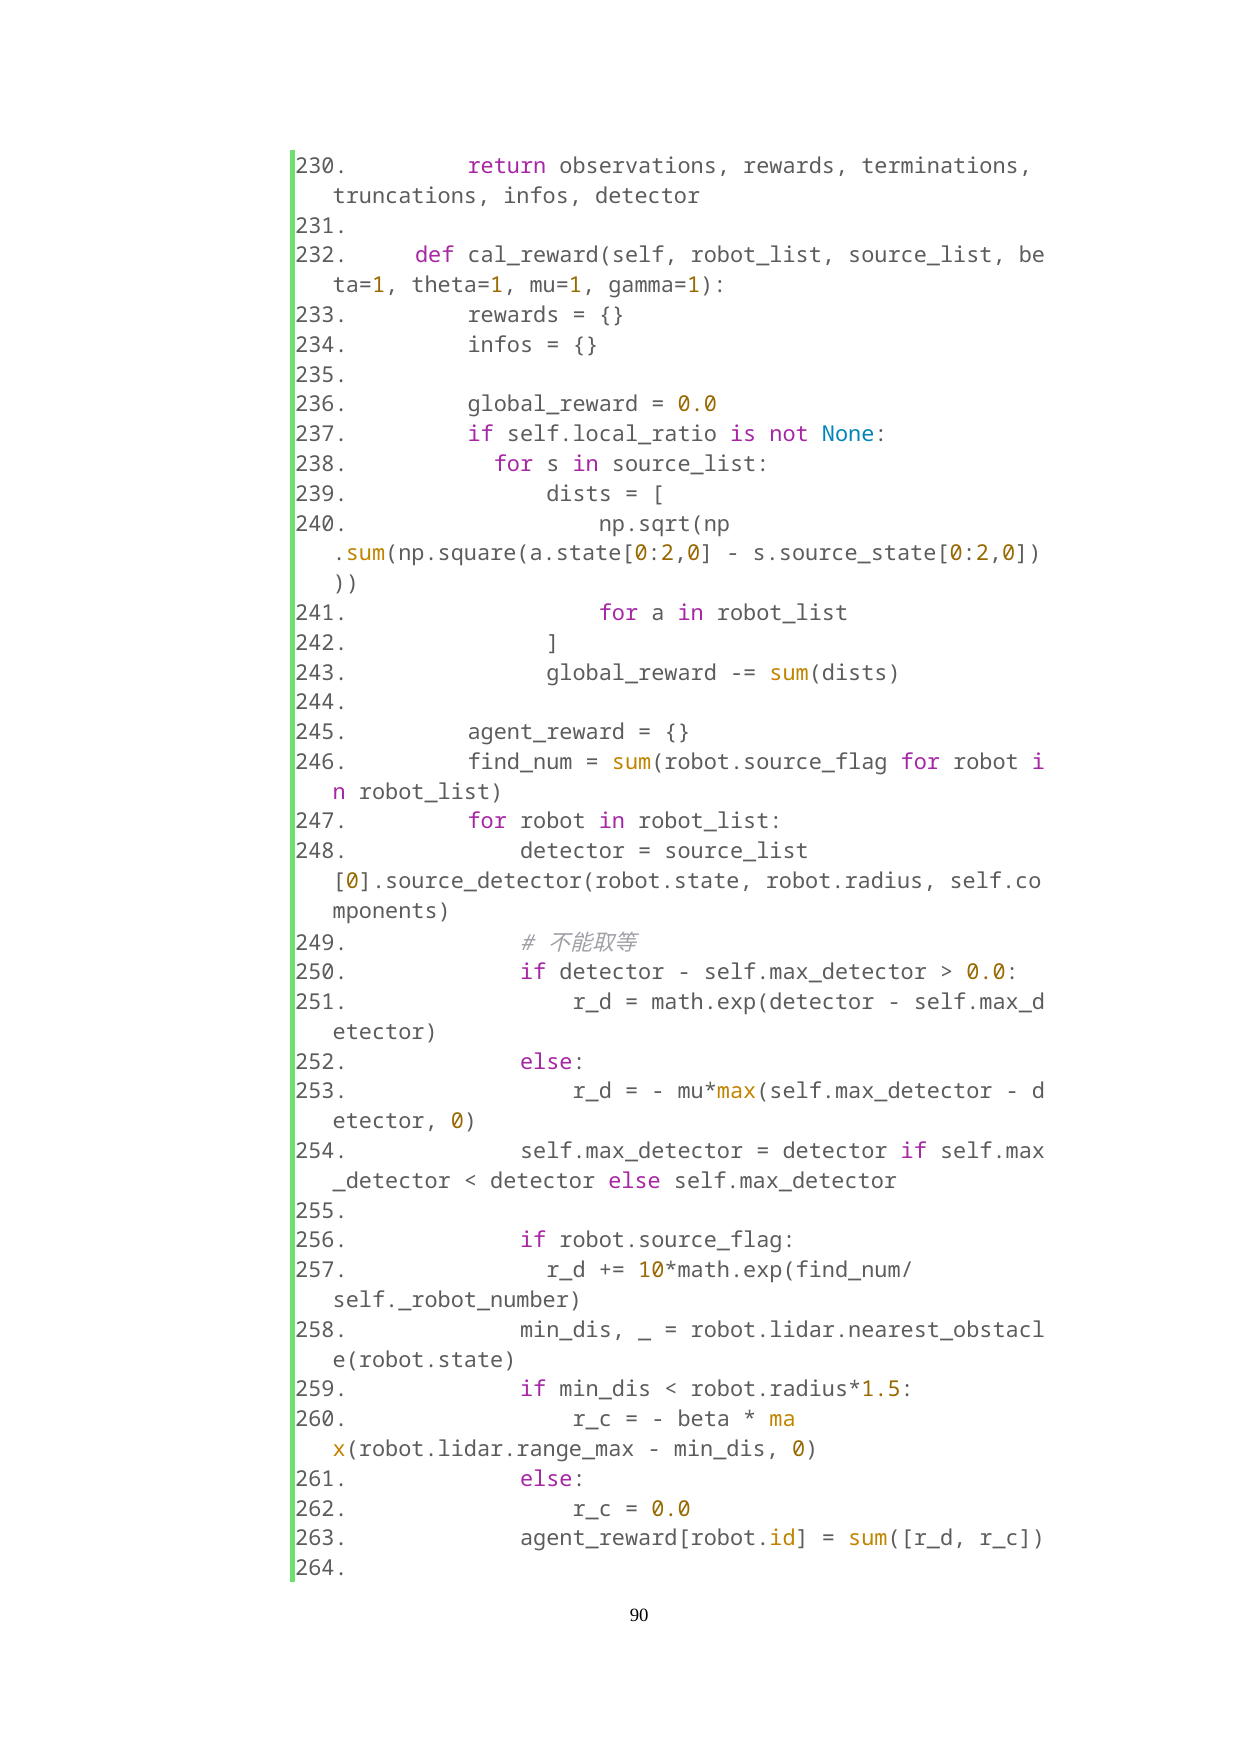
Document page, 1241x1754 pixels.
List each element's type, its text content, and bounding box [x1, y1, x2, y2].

list if detector - self.max_detector > 0.0: [295, 956, 1053, 986]
list global_reward -= sum(dists) [295, 656, 1053, 686]
list r_c = 0.0 [295, 1493, 1053, 1522]
list if robot.source_flag: [295, 1224, 1053, 1254]
list for a in robot_list [295, 597, 1053, 627]
list infos = {} [295, 329, 1053, 358]
list if min_dis < robot.radius*1.5: [295, 1373, 1053, 1403]
list self.max_detector = detector if self.max_detector < detector else self.max_detector [295, 1135, 1053, 1195]
list agent_reward = {} [295, 716, 1053, 746]
list # 不能取等 [295, 924, 1053, 956]
list r_d += 10*math.exp(find_num/self._robot_number) [295, 1254, 1053, 1314]
list global_reward = 0.0 [295, 388, 1053, 418]
list return observations, rewards, terminations, truncations, infos, detector [295, 150, 1053, 209]
list min_dis, _ = robot.lidar.nearest_obstacle(robot.state) [295, 1314, 1053, 1373]
list for s in source_list: [295, 448, 1053, 478]
list dists = [ [295, 478, 1053, 507]
list def cal_reward(self, robot_list, source_list, beta=1, theta=1, mu=1, gamma=1): [295, 239, 1053, 299]
list np.sqrt(np.sum(np.square(a.state[0:2,0] - s.source_state[0:2,0]))) [295, 507, 1053, 597]
list r_c = - beta * max(robot.lidar.range_max - min_dis, 0) [295, 1403, 1053, 1463]
list rewards = {} [295, 299, 1053, 329]
list else: [295, 1463, 1053, 1493]
list agent_reward[robot.id] = sum([r_d, r_c]) [295, 1522, 1053, 1552]
list detector = source_list[0].source_detector(robot.state, robot.radius, self.components) [295, 835, 1053, 924]
list if self.local_ratio is not None: [295, 418, 1053, 448]
list r_d = math.exp(detector - self.max_detector) [295, 986, 1053, 1046]
list find_num = sum(robot.source_flag for robot in robot_list) [295, 746, 1053, 805]
list ] [295, 627, 1053, 656]
list for robot in robot_list: [295, 805, 1053, 835]
list else: [295, 1046, 1053, 1076]
list r_d = - mu*max(self.max_detector - detector, 0) [295, 1076, 1053, 1135]
